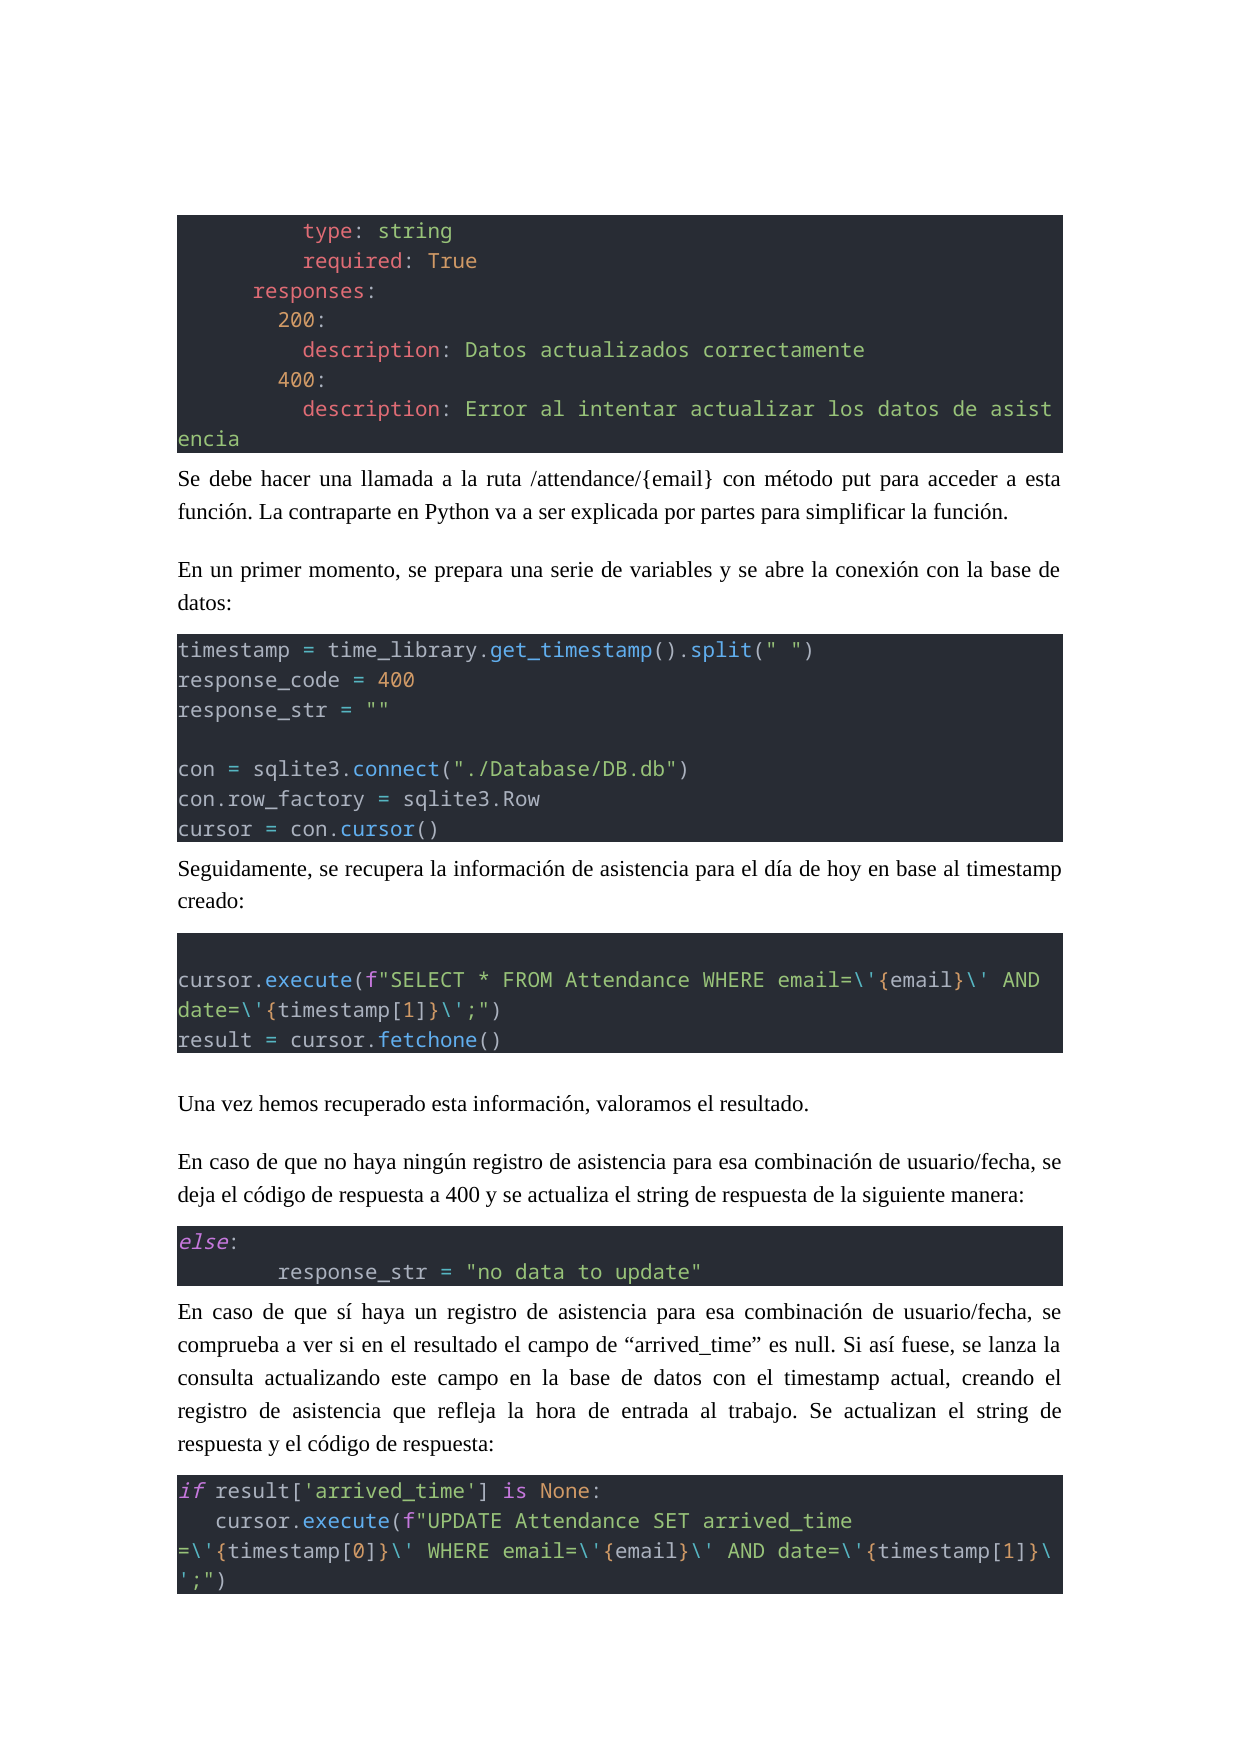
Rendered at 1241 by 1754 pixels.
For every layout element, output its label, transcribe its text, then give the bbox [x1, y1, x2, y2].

text responses: [177, 274, 1063, 304]
text description: Error al intentar actualizar los datos de asistencia [177, 393, 1063, 453]
text response_str = "no data to update" [177, 1256, 1063, 1286]
text Seguidamente, se recupera la información de asistencia para el día de hoy en base al timestamp creado: [177, 855, 1063, 914]
text response_code = 400 [177, 664, 1063, 694]
text result = cursor.fetchone() [177, 1024, 1063, 1053]
text description: Datos actualizados correctamente [177, 334, 1063, 364]
text En un primer momento, se prepara una serie de variables y se abre la conexión con la base de datos: [177, 556, 1063, 615]
text if result['arrived_time'] is None: [177, 1475, 1063, 1505]
text cursor.execute(f"UPDATE Attendance SET arrived_time=\'{timestamp[0]}\' WHERE email=\'{email}\' AND date=\'{timestamp[1]}\';") [177, 1505, 1063, 1594]
text En caso de que sí haya un registro de asistencia para esa combinación de usuario/fecha, se comprueba a ver si en el resultado el campo de “arrived_time” es null. Si así fuese, se lanza la consulta actualizando este campo en la base de datos con el timestamp actual, creando el registro de asistencia que refleja la hora de entrada al trabajo. Se actualizan el string de respuesta y el código de respuesta: [177, 1298, 1063, 1456]
text type: string [177, 215, 1063, 245]
text response_str = "" [177, 694, 1063, 723]
text required: True [177, 245, 1063, 274]
text con.row_factory = sqlite3.Row [177, 783, 1063, 812]
text cursor = con.cursor() [177, 812, 1063, 842]
text con = sqlite3.connect("./Database/DB.db") [177, 753, 1063, 783]
text En caso de que no haya ningún registro de asistencia para esa combinación de usuario/fecha, se deja el código de respuesta a 400 y se actualiza el string de respuesta de la siguiente manera: [177, 1148, 1063, 1207]
text timestamp = time_library.get_timestamp().split(" ") [177, 634, 1063, 664]
text cursor.execute(f"SELECT * FROM Attendance WHERE email=\'{email}\' AND date=\'{timestamp[1]}\';") [177, 964, 1063, 1024]
text Una vez hemos recuperado esta información, valoramos el resultado. [177, 1090, 1063, 1116]
text 400: [177, 364, 1063, 393]
text 200: [177, 304, 1063, 334]
text else: [177, 1226, 1063, 1256]
text Se debe hacer una llamada a la ruta /attendance/{email} con método put para acceder a esta función. La contraparte en Python va a ser explicada por partes para simplificar la función. [177, 465, 1063, 524]
